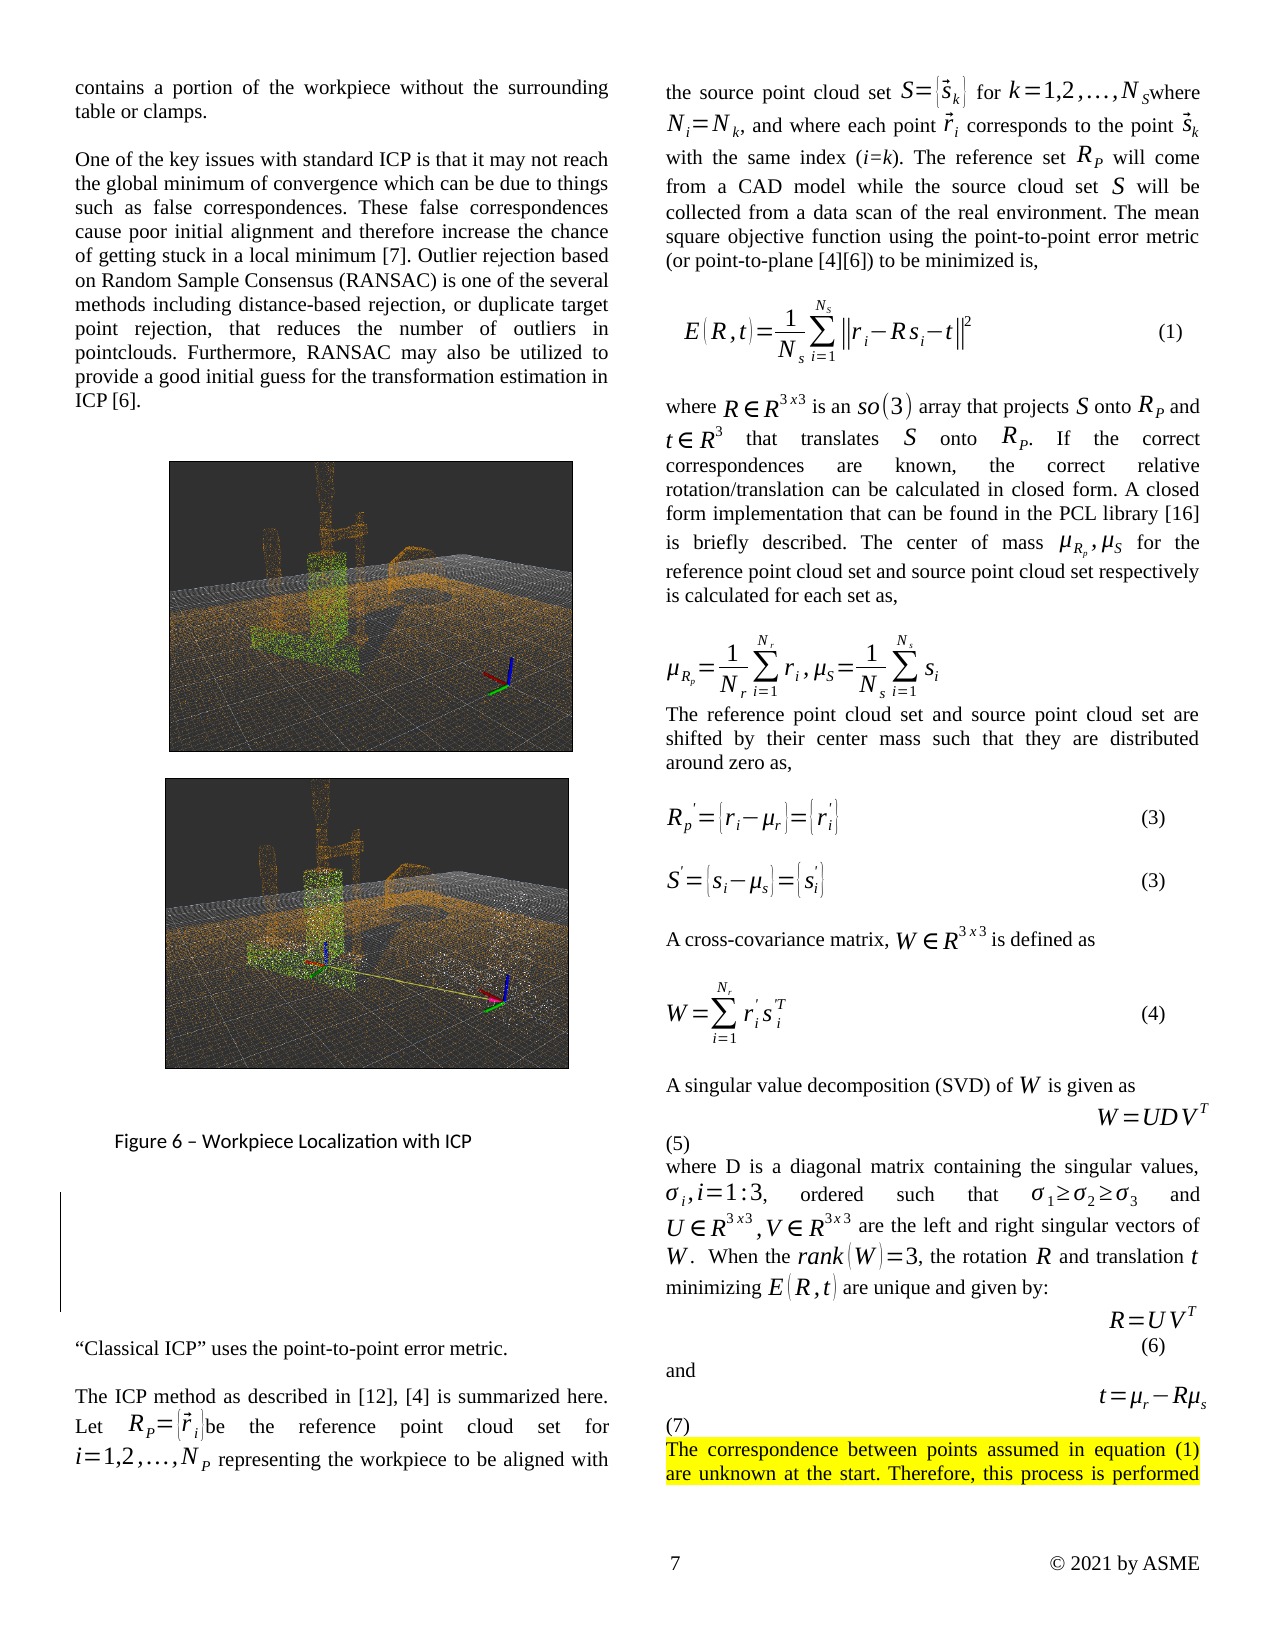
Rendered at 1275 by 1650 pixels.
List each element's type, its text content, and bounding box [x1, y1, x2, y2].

text (4) [666, 978, 1200, 1048]
text where D is a diagonal matrix containing the singular values, , ordered such that and are the left and right singular vectors of . When the , the rotation and translation minimizing are unique and given by: [666, 1154, 1200, 1302]
text A cross-covariance matrix, is defined as [666, 923, 1200, 954]
text (2) [666, 631, 1200, 701]
text and [666, 1357, 1200, 1382]
text where is an array that projects onto and that translates onto . If the correct correspondences are known, the correct relative rotation/translation can be calculated in closed form. A closed form implementation that can be found in the PCL library [16] is briefly described. The center of mass for the reference point cloud set and source point cloud set respectively is calculated for each set as, [666, 391, 1200, 607]
picture [166, 779, 568, 1068]
text The reference point cloud set and source point cloud set are shifted by their center mass such that they are distributed around zero as, [666, 701, 1200, 774]
text (7) [666, 1382, 1200, 1437]
text The ICP method as described in [12], [4] is summarized here. Let be the reference point cloud set for representing the workpiece to be aligned with the source point cloud set for where , and where each point corresponds to the point with the same index (i=k). The reference set will come from a CAD model while the source cloud set will be collected from a data scan of the real environment. The mean square objective function using the point-to-point error metric (or point-to-plane [4][6]) to be minimized is, [75, 1384, 609, 1474]
text (1) [666, 296, 1200, 366]
text “Classical ICP” uses the point-to-point error metric. [75, 1336, 609, 1360]
text (3) [666, 798, 1200, 836]
text (5) [666, 1099, 1200, 1154]
text The ICP method as described in [12], [4] is summarized here. Let be the reference point cloud set for representing the workpiece to be aligned with the source point cloud set for where , and where each point corresponds to the point with the same index (i=k). The reference set will come from a CAD model while the source cloud set will be collected from a data scan of the real environment. The mean square objective function using the point-to-point error metric (or point-to-plane [4][6]) to be minimized is, [666, 75, 1200, 272]
text One of the key issues with standard ICP is that it may not reach the global minimum of convergence which can be due to things such as false correspondences. These false correspondences cause poor initial alignment and therefore increase the chance of getting stuck in a local minimum [7]. Outlier rejection based on Random Sample Consensus (RANSAC) is one of the several methods including distance-based rejection, or duplicate target point rejection, that reduces the number of outliers in pointclouds. Furthermore, RANSAC may also be utilized to provide a good initial guess for the transformation estimation in ICP [6]. [75, 147, 609, 412]
picture [170, 462, 572, 751]
text (6) [666, 1302, 1200, 1357]
text (3) [666, 860, 1200, 899]
text A singular value decomposition (SVD) of is given as [666, 1072, 1200, 1099]
